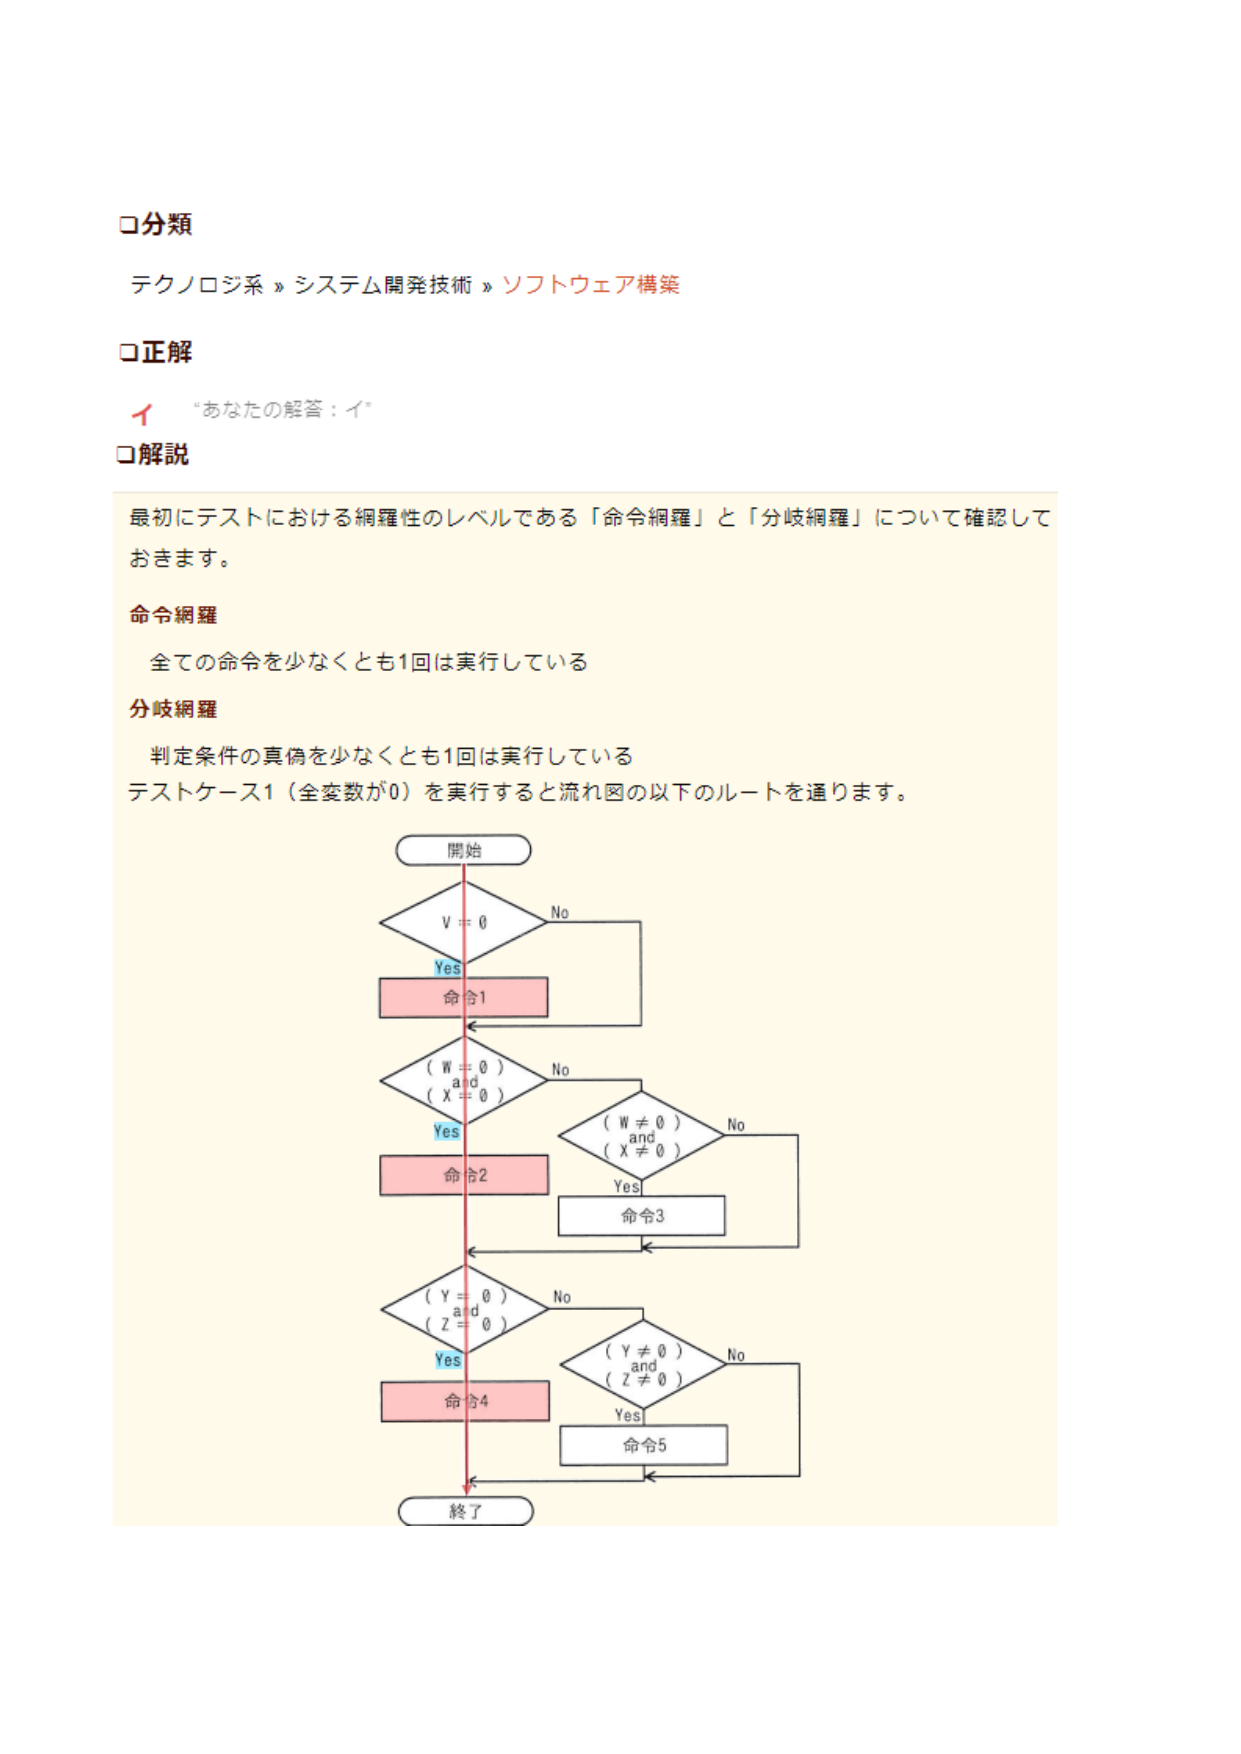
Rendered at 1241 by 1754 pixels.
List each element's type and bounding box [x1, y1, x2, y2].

picture [112, 202, 882, 434]
picture [112, 437, 1058, 1526]
